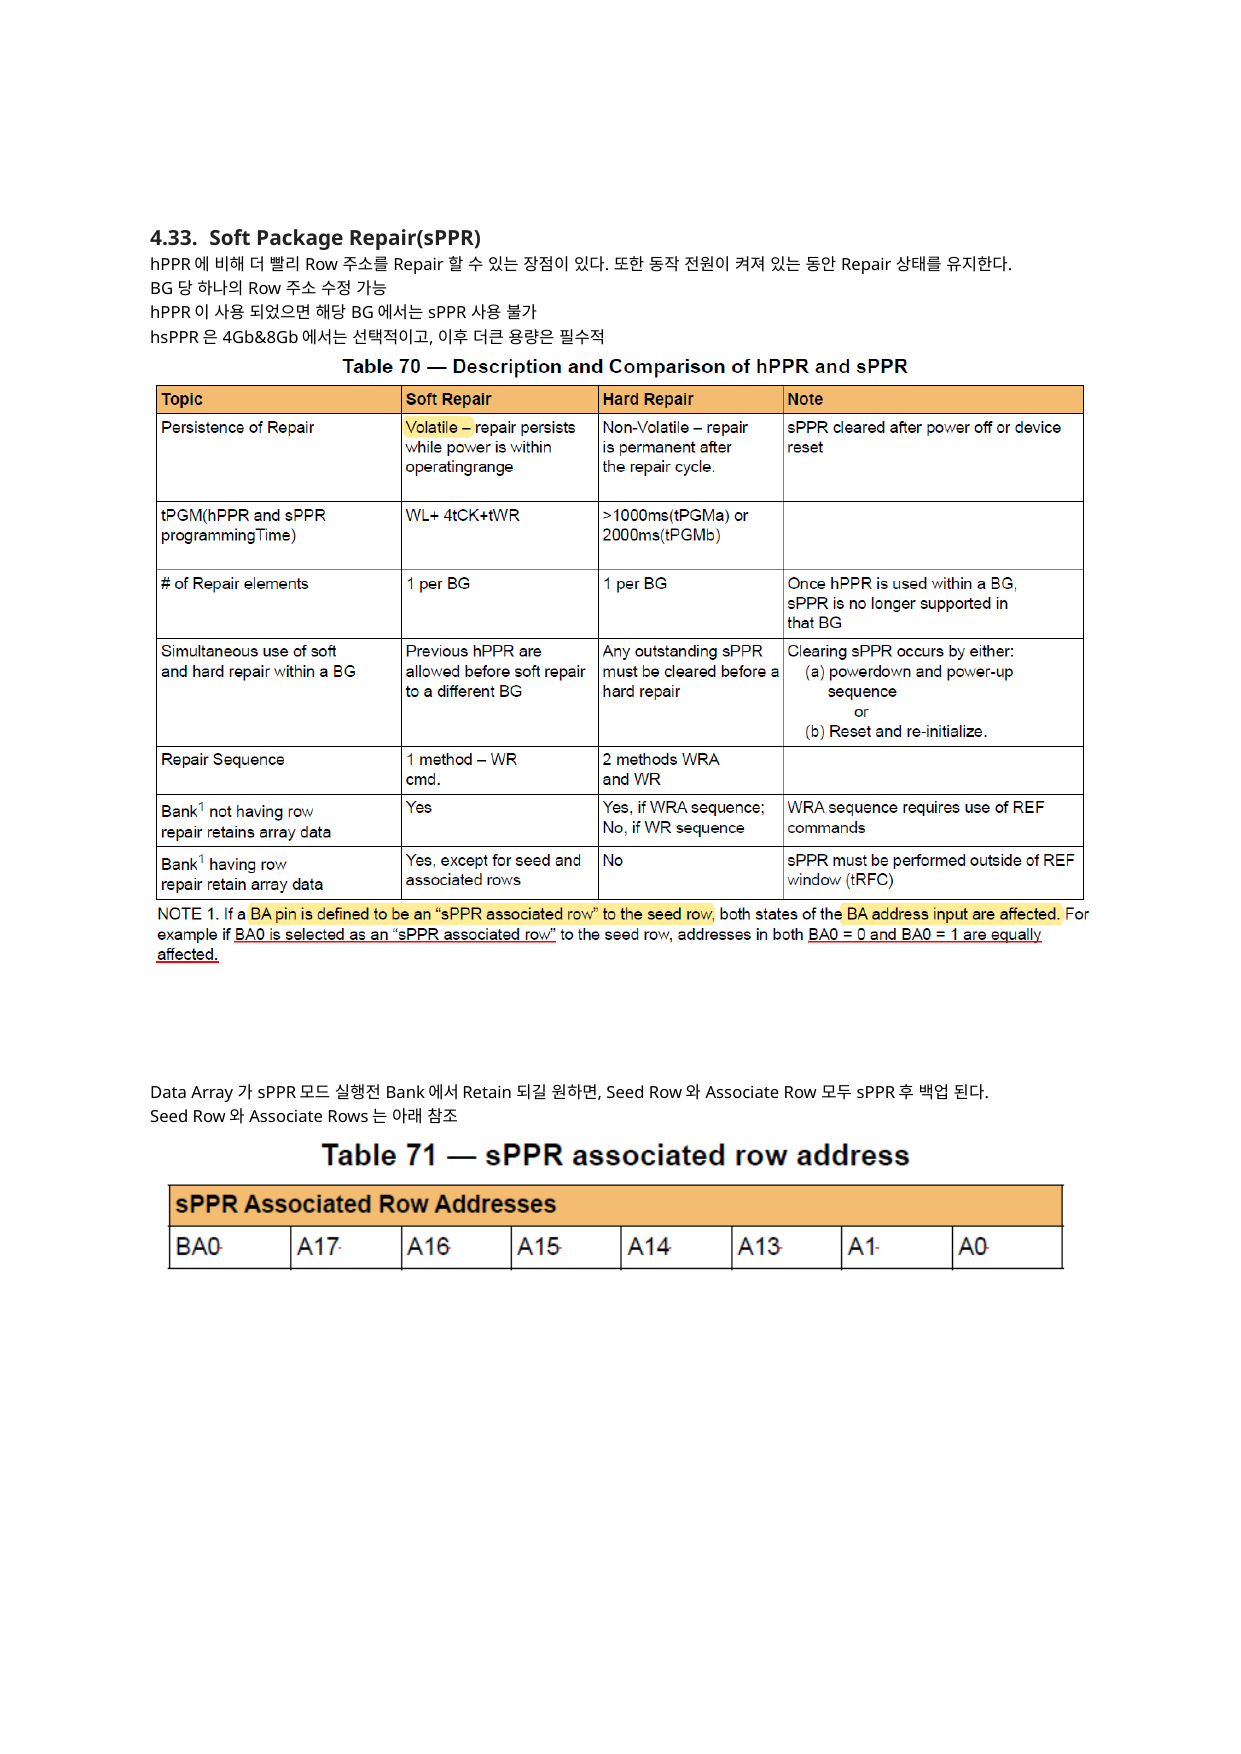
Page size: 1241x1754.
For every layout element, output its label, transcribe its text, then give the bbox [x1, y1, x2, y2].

text Seed Row와 Associate Rows는 아래 참조 [150, 1103, 1090, 1127]
text hPPR이 사용 되었으면 해당 BG에서는 sPPR 사용 불가 [150, 299, 1090, 324]
text hPPR에 비해 더 빨리 Row 주소를 Repair 할 수 있는 장점이 있다. 또한 동작 전원이 켜져 있는 동안 Repair 상태를 유지한다. [150, 251, 1090, 275]
text hsPPR은 4Gb&8Gb에서는 선택적이고, 이후 더큰 용량은 필수적 [150, 324, 1090, 348]
text BG 당 하나의 Row 주소 수정 가능 [150, 275, 1090, 299]
picture [150, 348, 1091, 966]
subtitle Soft Package Repair(sPPR) [150, 223, 1090, 251]
text Data Array 가 sPPR모드 실행전 Bank에서Retain 되길 원하면, Seed Row와 Associate Row 모두 sPPR후 백업 된다. [150, 1079, 1090, 1103]
picture [150, 1127, 1091, 1291]
